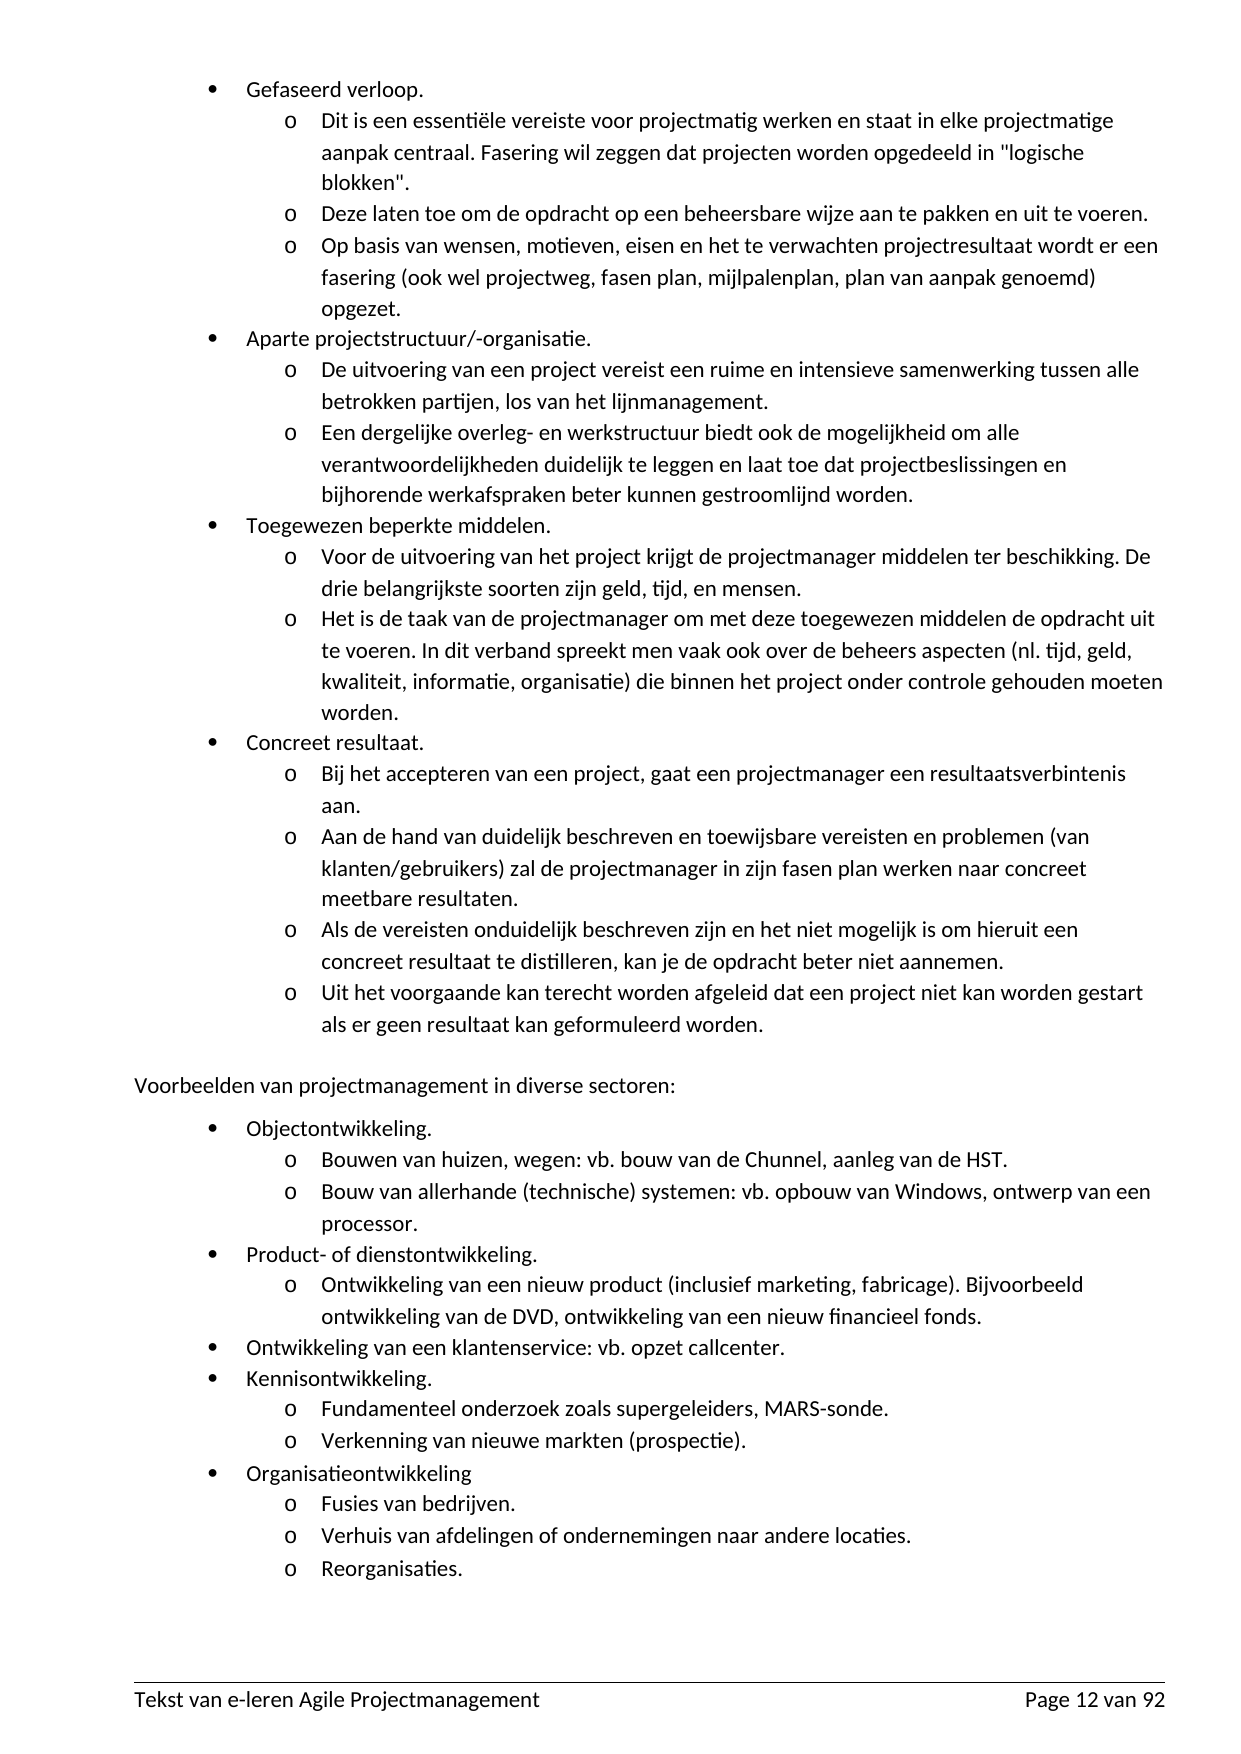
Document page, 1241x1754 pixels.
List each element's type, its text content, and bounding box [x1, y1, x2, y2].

list Aan de hand van duidelijk beschreven en toewijsbare vereisten en problemen (van klanten/gebruikers) zal de projectmanager in zijn fasen plan werken naar concreet meetbare resultaten. [284, 822, 1165, 912]
list Bouwen van huizen, wegen: vb. bouw van de Chunnel, aanleg van de HST. [284, 1145, 1165, 1174]
list Ontwikkeling van een nieuw product (inclusief marketing, fabricage). Bijvoorbeeld ontwikkeling van de DVD, ontwikkeling van een nieuw financieel fonds. [284, 1271, 1165, 1330]
list Verhuis van afdelingen of ondernemingen naar andere locaties. [284, 1522, 1165, 1551]
text Aparte projectstructuur/-organisatie. [209, 324, 1165, 352]
text Organisatieontwikkeling [209, 1459, 1165, 1487]
text Gefaseerd verloop. [209, 75, 1165, 103]
text Objectontwikkeling. [209, 1114, 1165, 1142]
list Dit is een essentiële vereiste voor projectmatig werken en staat in elke projectmatige aanpak centraal. Fasering wil zeggen dat projecten worden opgedeeld in "logische blokken". [284, 106, 1165, 196]
list Fusies van bedrijven. [284, 1489, 1165, 1519]
list Voor de uitvoering van het project krijgt de projectmanager middelen ter beschikking. De drie belangrijkste soorten zijn geld, tijd, en mensen. [284, 542, 1165, 602]
list Bij het accepteren van een project, gaat een projectmanager een resultaatsverbintenis aan. [284, 759, 1165, 819]
list Op basis van wensen, motieven, eisen en het te verwachten projectresultaat wordt er een fasering (ook wel projectweg, fasen plan, mijlpalenplan, plan van aanpak genoemd) opgezet. [284, 231, 1165, 322]
list Bouw van allerhande (technische) systemen: vb. opbouw van Windows, ontwerp van een processor. [284, 1177, 1165, 1237]
list Fundamenteel onderzoek zoals supergeleiders, MARS-sonde. [284, 1394, 1165, 1424]
list Verkenning van nieuwe markten (prospectie). [284, 1427, 1165, 1456]
list Als de vereisten onduidelijk beschreven zijn en het niet mogelijk is om hieruit een concreet resultaat te distilleren, kan je de opdracht beter niet aannemen. [284, 915, 1165, 975]
list Deze laten toe om de opdracht op een beheersbare wijze aan te pakken en uit te voeren. [284, 199, 1165, 228]
text Voorbeelden van projectmanagement in diverse sectoren: [134, 1071, 1165, 1099]
list Reorganisaties. [284, 1554, 1165, 1583]
text Concreet resultaat. [209, 728, 1165, 757]
list Uit het voorgaande kan terecht worden afgeleid dat een project niet kan worden gestart als er geen resultaat kan geformuleerd worden. [284, 978, 1165, 1038]
list Het is de taak van de projectmanager om met deze toegewezen middelen de opdracht uit te voeren. In dit verband spreekt men vaak ook over de beheers aspecten (nl. tijd, geld, kwaliteit, informatie, organisatie) die binnen het project onder controle gehouden moeten worden. [284, 604, 1165, 726]
text Toegewezen beperkte middelen. [209, 511, 1165, 539]
list De uitvoering van een project vereist een ruime en intensieve samenwerking tussen alle betrokken partijen, los van het lijnmanagement. [284, 355, 1165, 415]
text Product- of dienstontwikkeling. [209, 1240, 1165, 1268]
text Kennisontwikkeling. [209, 1364, 1165, 1392]
list Een dergelijke overleg- en werkstructuur biedt ook de mogelijkheid om alle verantwoordelijkheden duidelijk te leggen en laat toe dat projectbeslissingen en bijhorende werkafspraken beter kunnen gestroomlijnd worden. [284, 418, 1165, 508]
text Ontwikkeling van een klantenservice: vb. opzet callcenter. [209, 1333, 1165, 1361]
